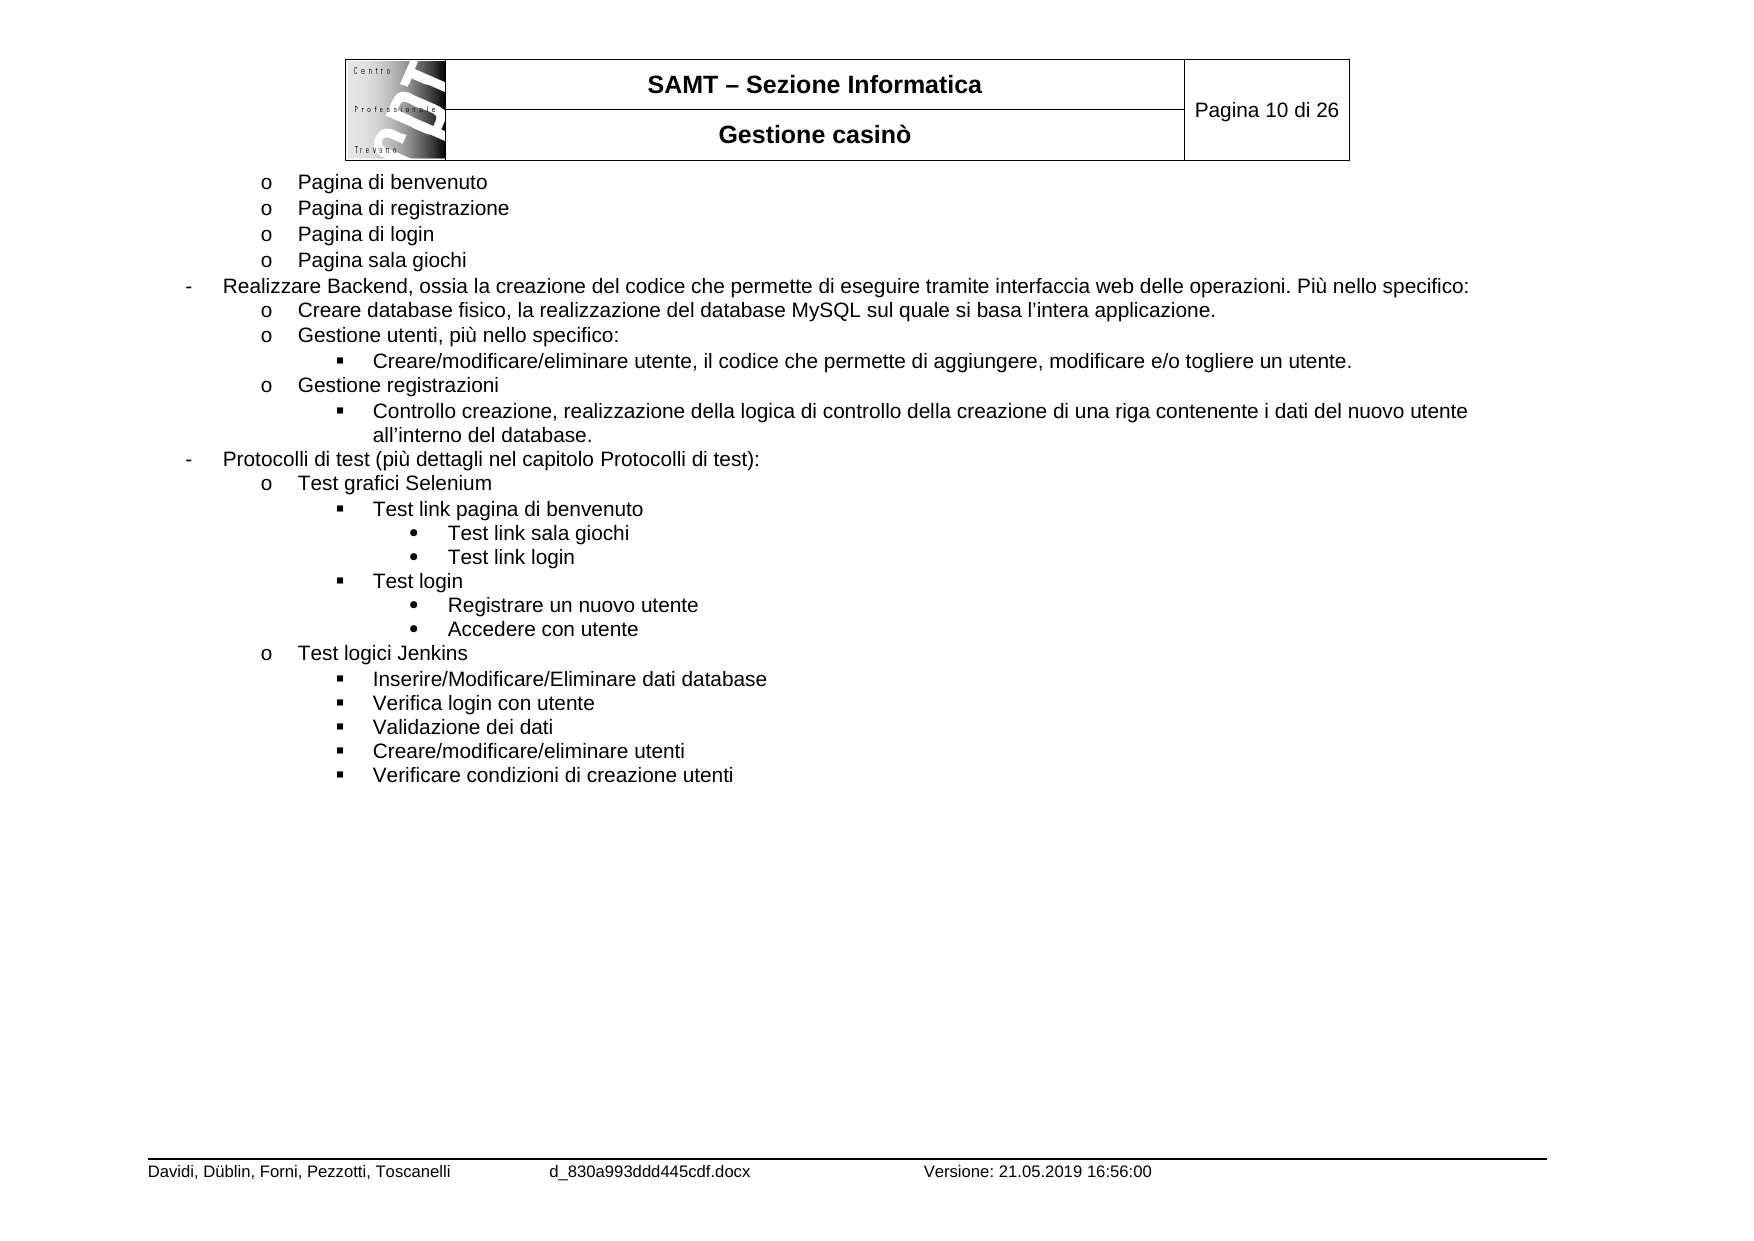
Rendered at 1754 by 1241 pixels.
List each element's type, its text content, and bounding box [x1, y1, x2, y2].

list Pagina di registrazione [260, 196, 1547, 222]
list Creare/modificare/eliminare utenti [335, 739, 1547, 763]
list Verifica login con utente [335, 691, 1547, 715]
list Test link login [410, 545, 1547, 569]
list Protocolli di test (più dettagli nel capitolo Protocolli di test): [185, 447, 1547, 471]
list Creare database fisico, la realizzazione del database MySQL sul quale si basa l’intera applicazione. [260, 297, 1547, 323]
picture [346, 60, 445, 159]
list Test grafici Selenium [260, 471, 1547, 497]
list Pagina di benvenuto [260, 170, 1547, 196]
list Test link sala giochi [410, 521, 1547, 545]
list Gestione utenti, più nello specifico: [260, 323, 1547, 349]
list Gestione registrazioni [260, 373, 1547, 399]
list Pagina di login [260, 222, 1547, 248]
list Realizzare Backend, ossia la creazione del codice che permette di eseguire tramite interfaccia web delle operazioni. Più nello specifico: [185, 273, 1547, 297]
list Inserire/Modificare/Eliminare dati database [335, 667, 1547, 691]
list Verificare condizioni di creazione utenti [335, 763, 1547, 787]
list Controllo creazione, realizzazione della logica di controllo della creazione di una riga contenente i dati del nuovo utente all’interno del database. [335, 399, 1547, 447]
list Creare/modificare/eliminare utente, il codice che permette di aggiungere, modificare e/o togliere un utente. [335, 349, 1547, 373]
list Validazione dei dati [335, 715, 1547, 739]
list Registrare un nuovo utente [410, 593, 1547, 617]
list Test login [335, 569, 1547, 593]
list Test logici Jenkins [260, 641, 1547, 667]
list Test link pagina di benvenuto [335, 497, 1547, 521]
list Pagina sala giochi [260, 248, 1547, 273]
list Accedere con utente [410, 617, 1547, 641]
